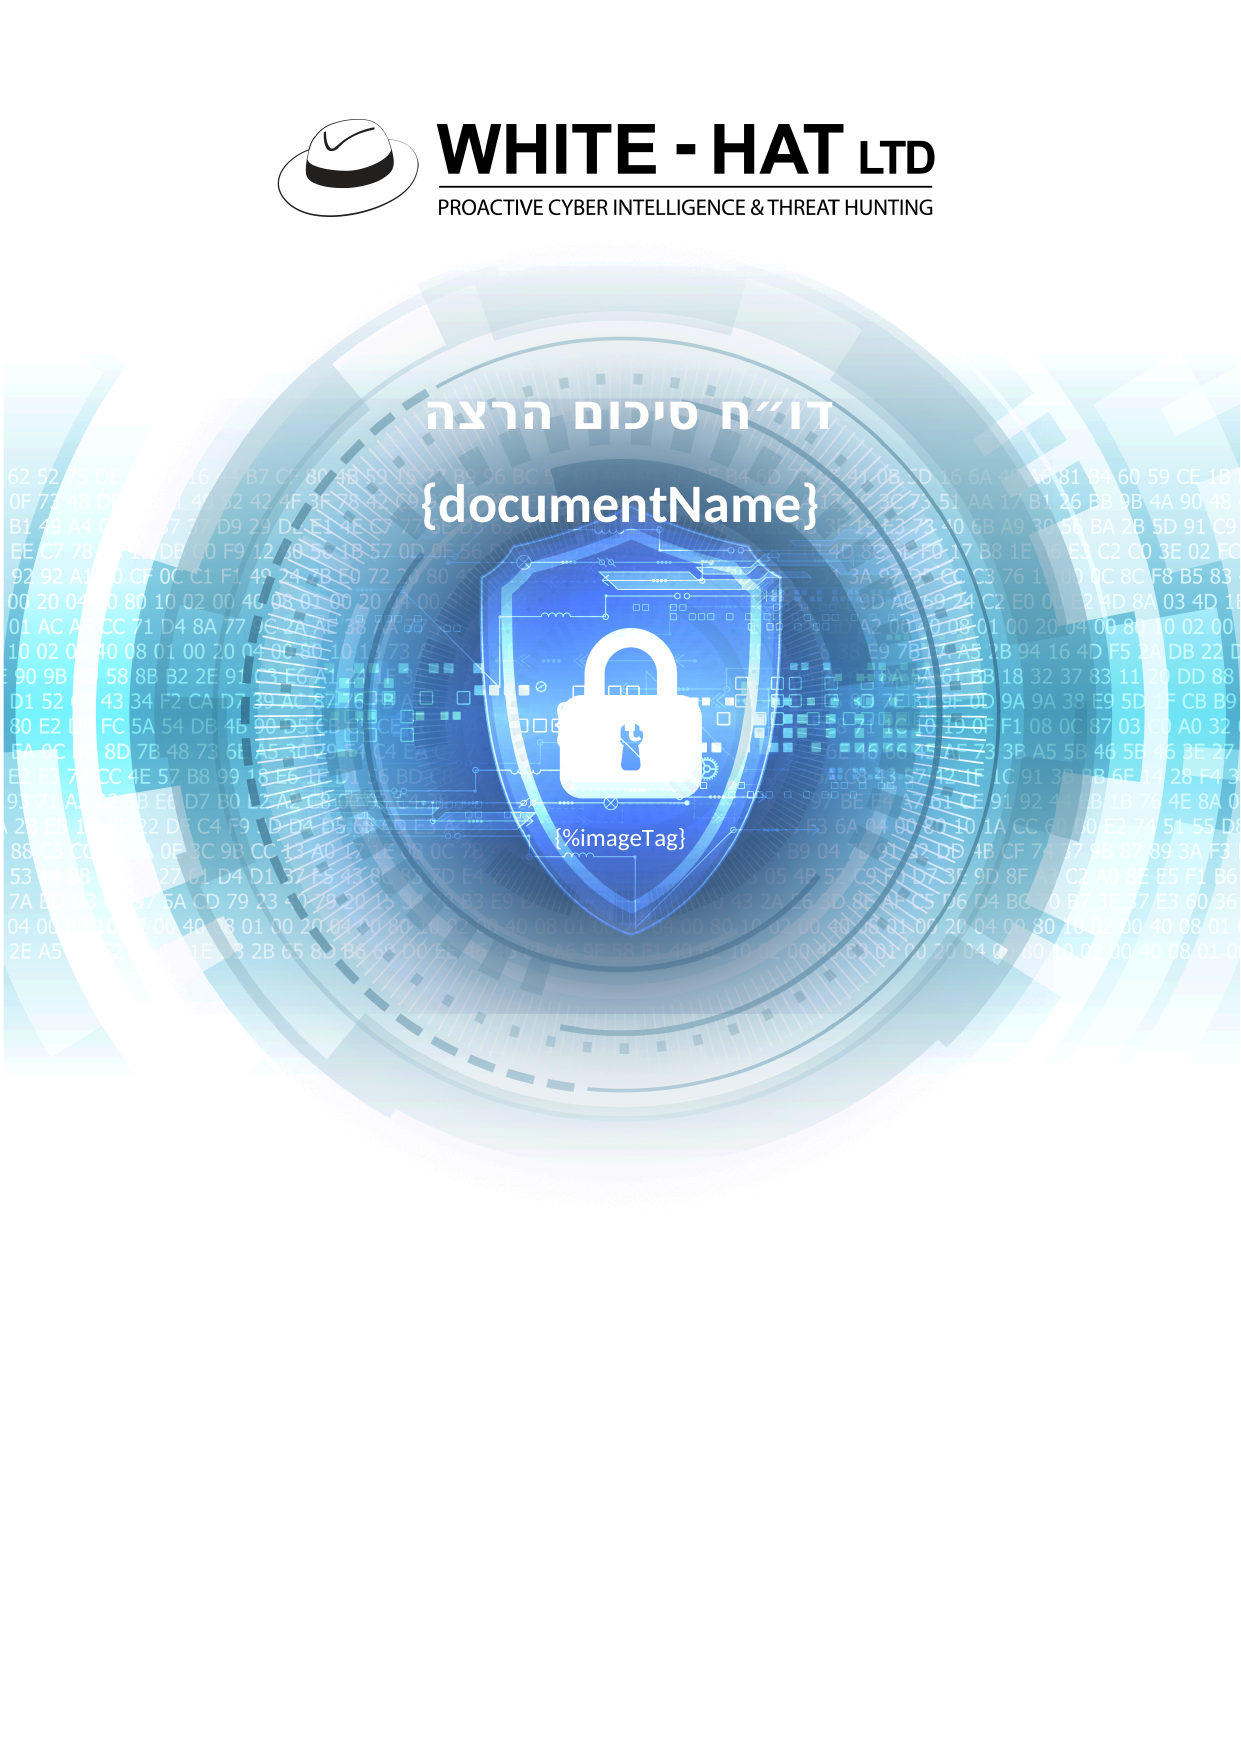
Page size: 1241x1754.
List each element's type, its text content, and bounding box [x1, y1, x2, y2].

picture [3, 1, 1241, 1754]
text {documentName} [150, 470, 1090, 536]
text {%imageTag} [150, 822, 1090, 853]
text {date} [150, 689, 1090, 755]
text דו״ח סיכום הרצה [150, 383, 1090, 441]
